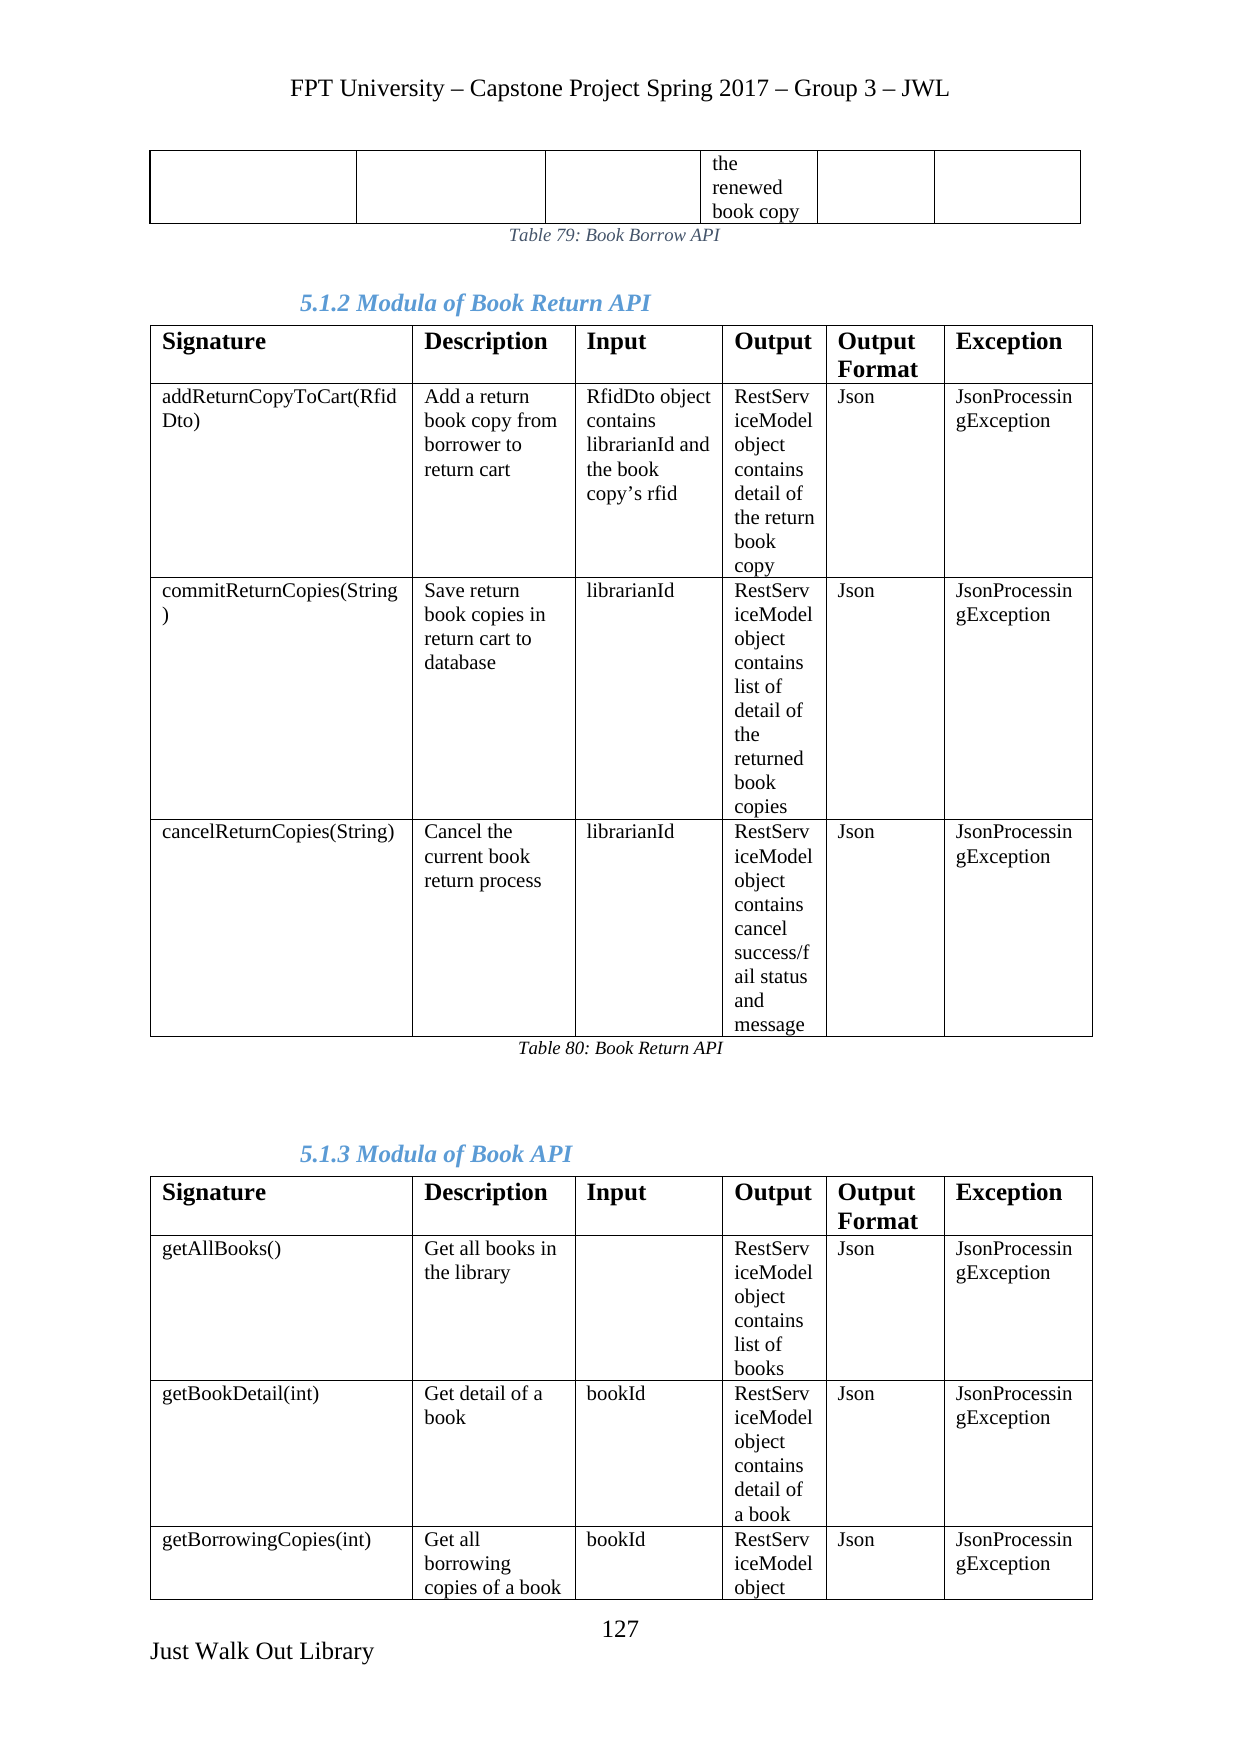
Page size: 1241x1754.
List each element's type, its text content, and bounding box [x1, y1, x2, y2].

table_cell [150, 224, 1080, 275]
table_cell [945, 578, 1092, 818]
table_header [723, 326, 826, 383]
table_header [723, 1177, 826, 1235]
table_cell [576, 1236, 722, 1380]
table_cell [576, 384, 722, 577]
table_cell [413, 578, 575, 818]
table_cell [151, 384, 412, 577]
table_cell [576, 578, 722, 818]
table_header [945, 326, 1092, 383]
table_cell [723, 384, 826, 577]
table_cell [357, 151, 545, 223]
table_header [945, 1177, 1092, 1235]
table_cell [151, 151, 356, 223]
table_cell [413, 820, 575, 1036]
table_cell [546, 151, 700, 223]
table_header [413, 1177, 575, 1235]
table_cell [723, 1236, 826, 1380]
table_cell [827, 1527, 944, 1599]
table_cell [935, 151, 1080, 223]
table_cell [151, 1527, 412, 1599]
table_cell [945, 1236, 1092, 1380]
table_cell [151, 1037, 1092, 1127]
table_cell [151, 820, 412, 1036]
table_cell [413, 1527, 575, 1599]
subtitle Modula of Book Return API [300, 288, 1090, 316]
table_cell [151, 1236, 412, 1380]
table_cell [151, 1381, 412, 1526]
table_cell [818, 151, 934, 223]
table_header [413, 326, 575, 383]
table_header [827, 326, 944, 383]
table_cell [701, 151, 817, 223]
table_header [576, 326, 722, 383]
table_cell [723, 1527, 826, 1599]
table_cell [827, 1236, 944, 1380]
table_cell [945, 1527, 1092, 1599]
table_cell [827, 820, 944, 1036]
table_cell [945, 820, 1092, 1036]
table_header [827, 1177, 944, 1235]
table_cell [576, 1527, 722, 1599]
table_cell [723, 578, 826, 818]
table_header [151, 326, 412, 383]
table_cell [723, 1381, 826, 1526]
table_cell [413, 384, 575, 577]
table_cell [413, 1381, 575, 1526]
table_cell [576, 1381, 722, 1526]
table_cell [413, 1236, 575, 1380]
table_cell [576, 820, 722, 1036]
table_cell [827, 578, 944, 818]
subtitle Modula of Book API [300, 1139, 1090, 1168]
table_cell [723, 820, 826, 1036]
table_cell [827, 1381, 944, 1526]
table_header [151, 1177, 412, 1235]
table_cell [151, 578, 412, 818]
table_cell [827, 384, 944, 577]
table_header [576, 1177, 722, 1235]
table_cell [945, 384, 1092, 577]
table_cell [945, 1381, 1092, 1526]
